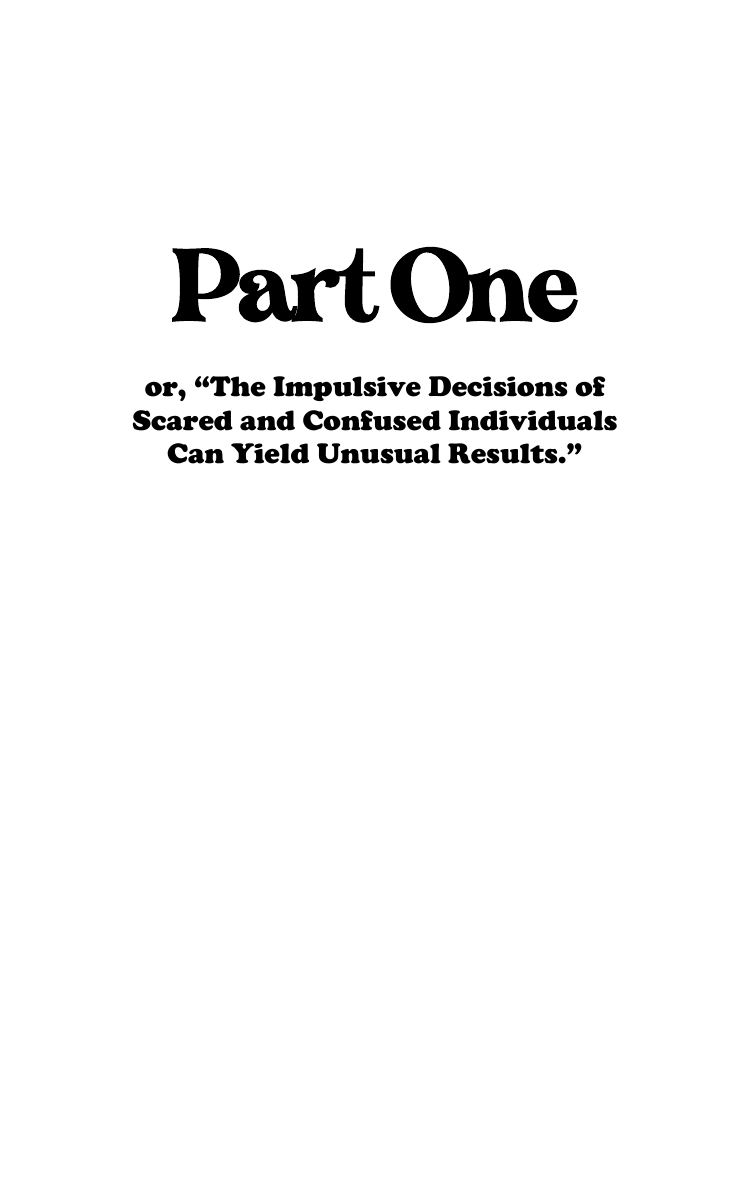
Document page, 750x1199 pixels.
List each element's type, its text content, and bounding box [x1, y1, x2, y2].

subtitle Part One [112, 210, 637, 370]
text or, “The Impulsive Decisions of Scared and Confused Individuals Can Yield Unusual Results.” [112, 370, 637, 470]
